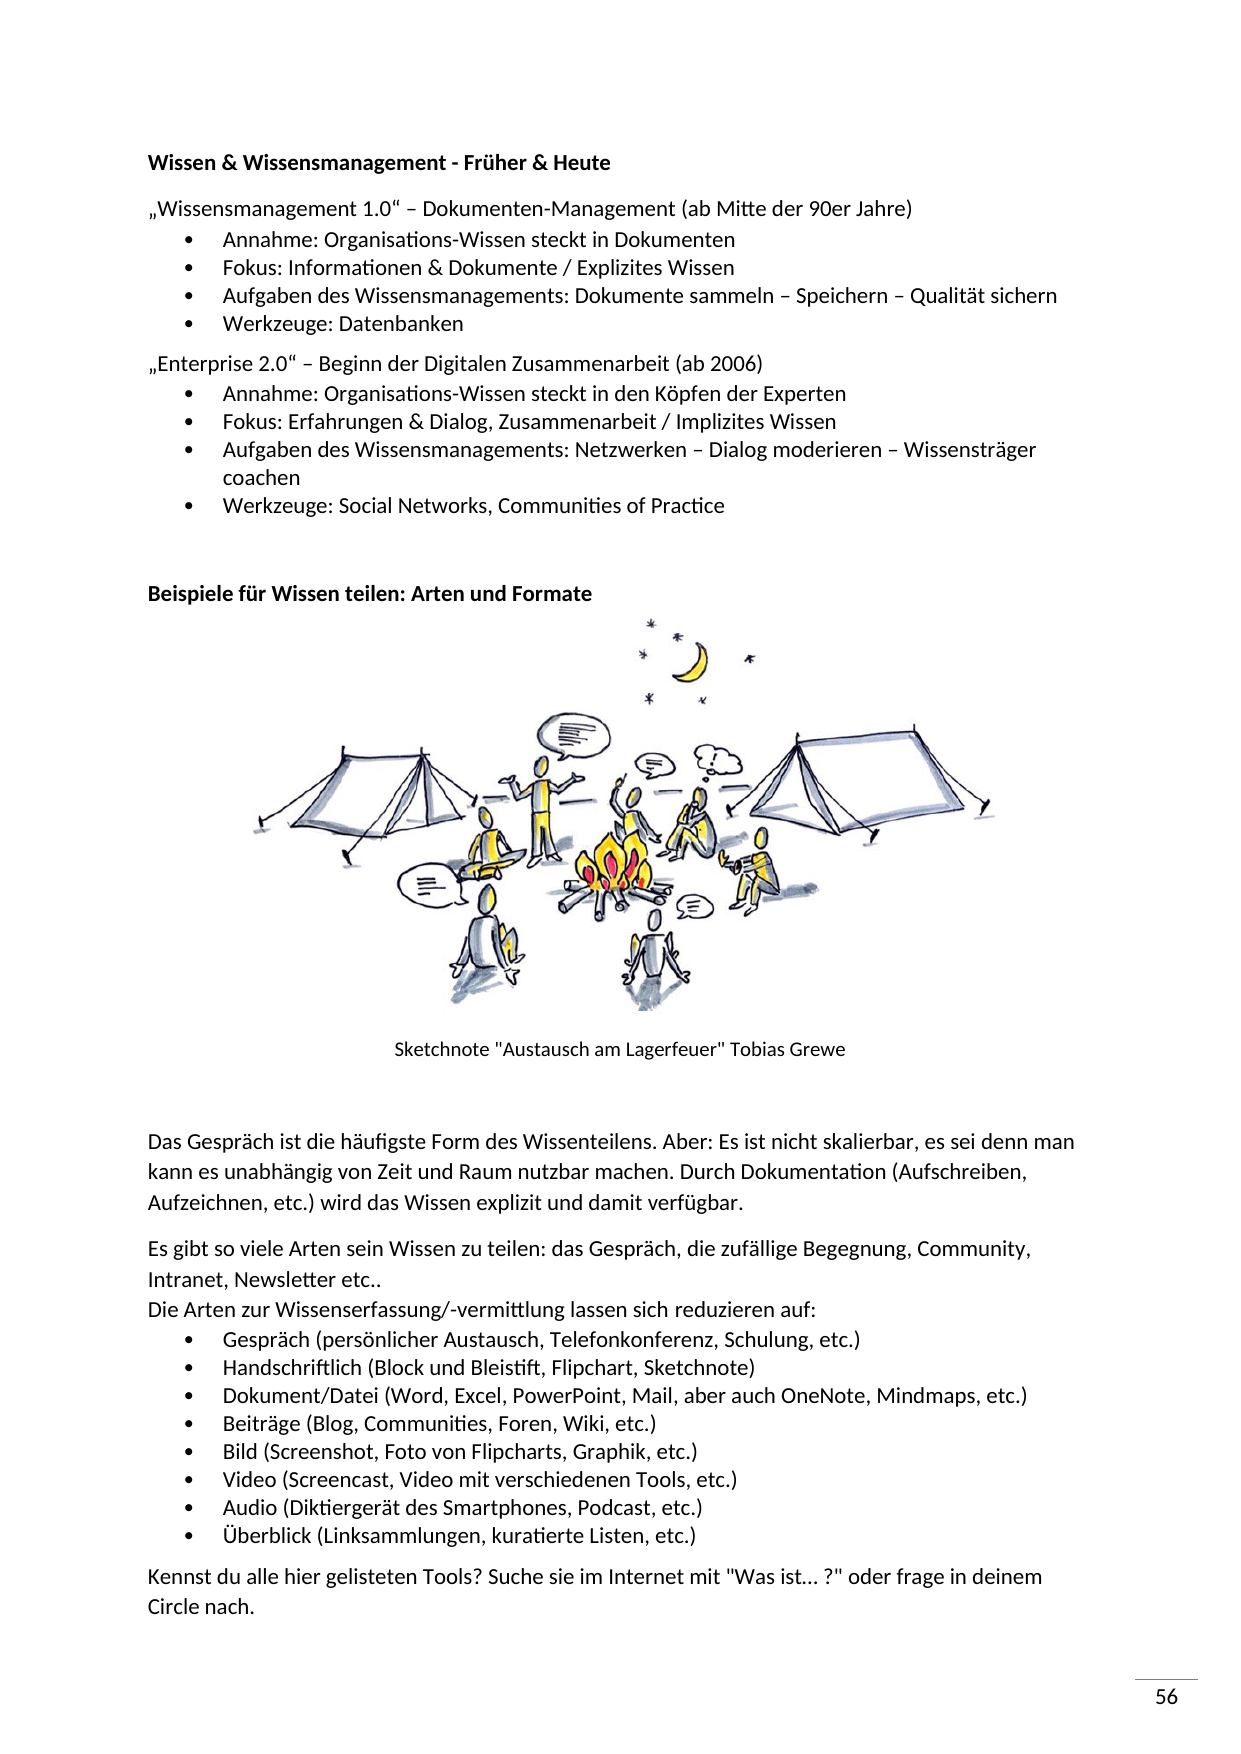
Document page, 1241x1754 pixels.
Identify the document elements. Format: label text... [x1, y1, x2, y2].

list Beiträge (Blog, Communities, Foren, Wiki, etc.) [185, 1409, 1093, 1437]
list Video (Screencast, Video mit verschiedenen Tools, etc.) [185, 1465, 1093, 1493]
list Audio (Diktiergerät des Smartphones, Podcast, etc.) [185, 1493, 1093, 1521]
list Bild (Screenshot, Foto von Flipcharts, Graphik, etc.) [185, 1437, 1093, 1465]
list Fokus: Informationen & Dokumente / Explizites Wissen [185, 253, 1093, 281]
text Beispiele für Wissen teilen: Arten und Formate [148, 579, 1093, 607]
list Überblick (Linksammlungen, kuratierte Listen, etc.) [185, 1521, 1093, 1549]
list Fokus: Erfahrungen & Dialog, Zusammenarbeit / Implizites Wissen [185, 407, 1093, 436]
text Wissen & Wissensmanagement - Früher & Heute [148, 148, 1093, 176]
list Werkzeuge: Social Networks, Communities of Practice [185, 492, 1093, 519]
picture [245, 618, 995, 1016]
list Annahme: Organisations-Wissen steckt in den Köpfen der Experten [185, 379, 1093, 407]
text „Wissensmanagement 1.0“ – Dokumenten-Management (ab Mitte der 90er Jahre) [148, 194, 1093, 222]
list Annahme: Organisations-Wissen steckt in Dokumenten [185, 225, 1093, 253]
list Aufgaben des Wissensmanagements: Netzwerken – Dialog moderieren – Wissensträger coachen [185, 436, 1093, 492]
text Kennst du alle hier gelisteten Tools? Suche sie im Internet mit "Was ist… ?" oder frage in deinem Circle nach. [148, 1562, 1093, 1620]
list Werkzeuge: Datenbanken [185, 309, 1093, 337]
text Das Gespräch ist die häufigste Form des Wissenteilens. Aber: Es ist nicht skalierbar, es sei denn man kann es unabhängig von Zeit und Raum nutzbar machen. Durch Dokumentation (Aufschreiben, Aufzeichnen, etc.) wird das Wissen explizit und damit verfügbar. [148, 1127, 1093, 1216]
text Es gibt so viele Arten sein Wissen zu teilen: das Gespräch, die zufällige Begegnung, Community, Intranet, Newsletter etc.. Die Arten zur Wissenserfassung/-vermittlung lassen sich reduzieren auf: [148, 1234, 1093, 1323]
list Handschriftlich (Block und Bleistift, Flipchart, Sketchnote) [185, 1353, 1093, 1381]
list Aufgaben des Wissensmanagements: Dokumente sammeln – Speichern – Qualität sichern [185, 281, 1093, 309]
text „Enterprise 2.0“ – Beginn der Digitalen Zusammenarbeit (ab 2006) [148, 349, 1093, 377]
list Gespräch (persönlicher Austausch, Telefonkonferenz, Schulung, etc.) [185, 1325, 1093, 1353]
list Dokument/Datei (Word, Excel, PowerPoint, Mail, aber auch OneNote, Mindmaps, etc.) [185, 1381, 1093, 1409]
